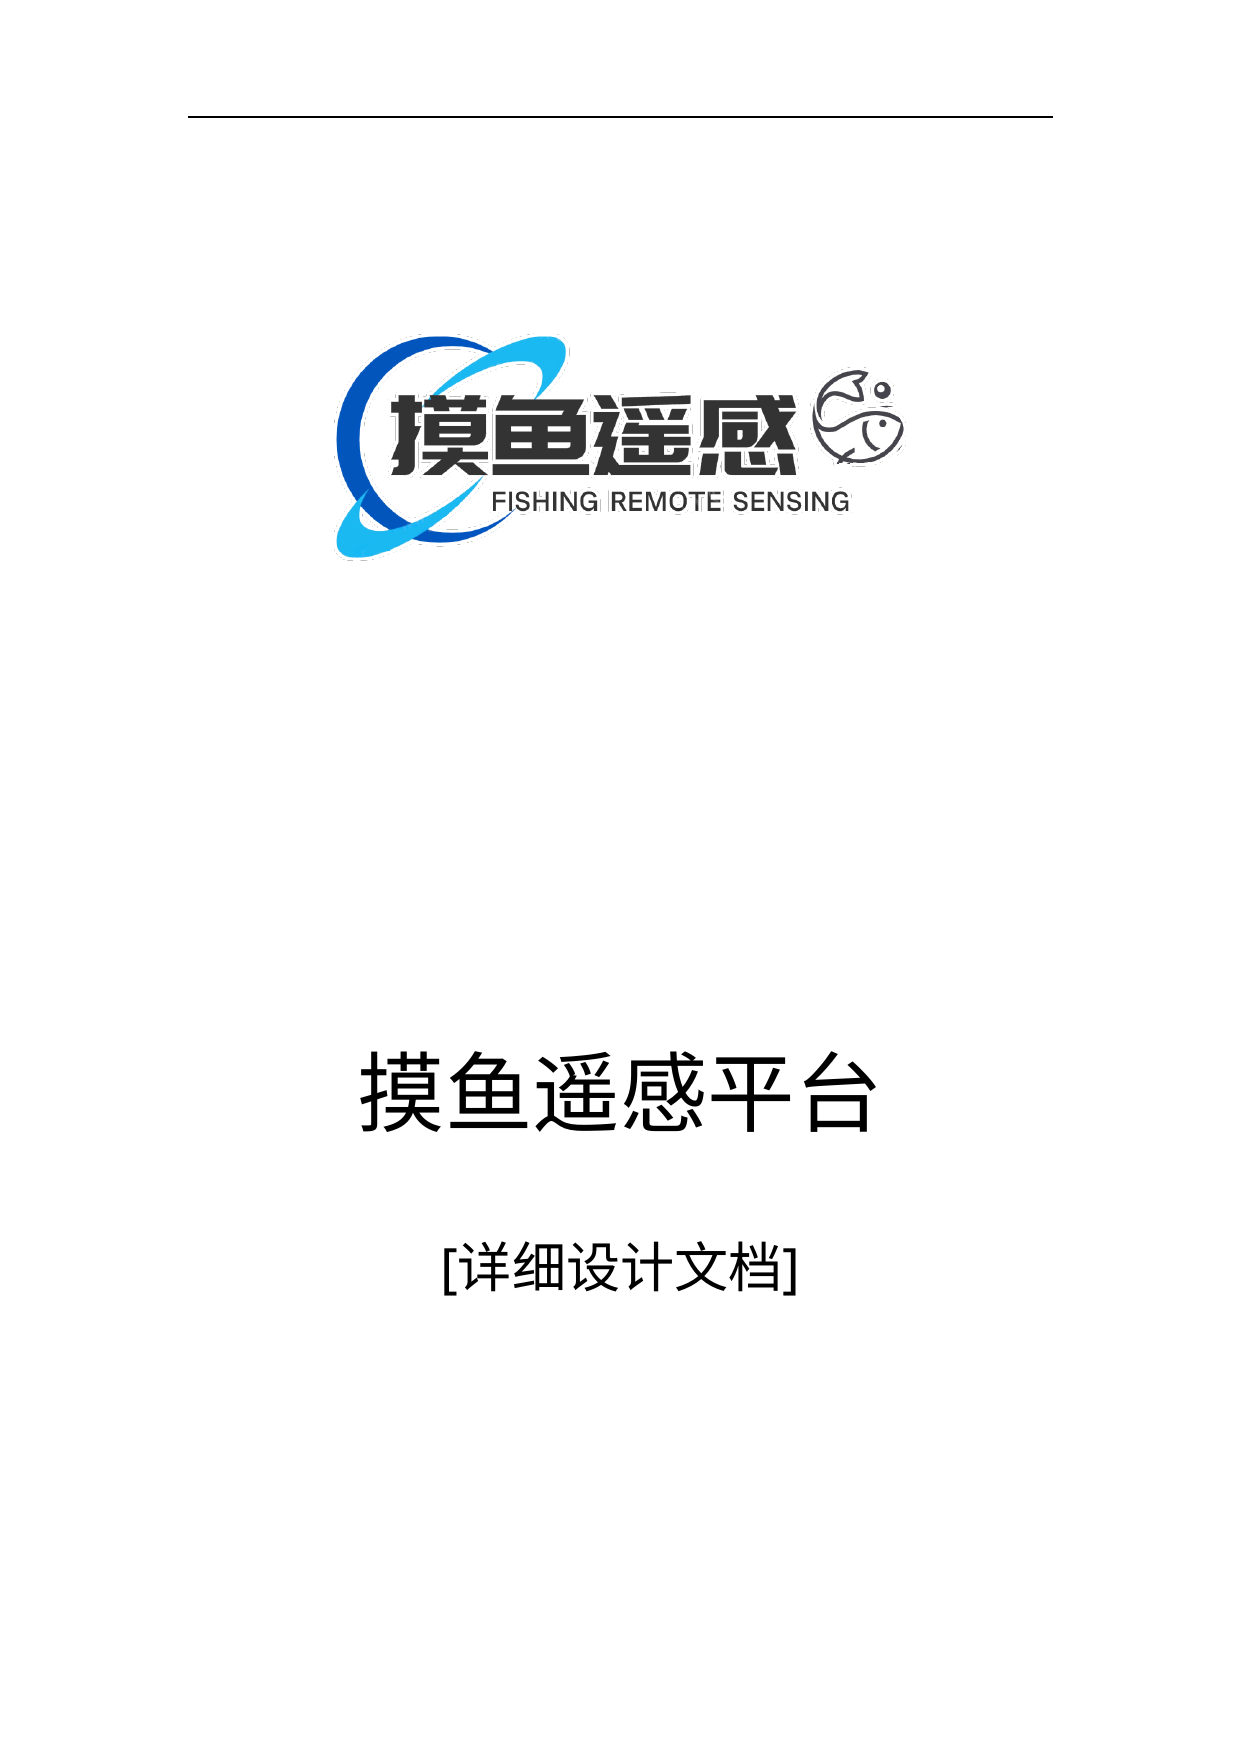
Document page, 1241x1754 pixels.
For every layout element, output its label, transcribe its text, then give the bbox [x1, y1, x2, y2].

text 摸鱼遥感平台 [187, 1022, 1053, 1152]
picture [333, 333, 907, 561]
text [详细设计文档] [187, 1216, 1053, 1313]
